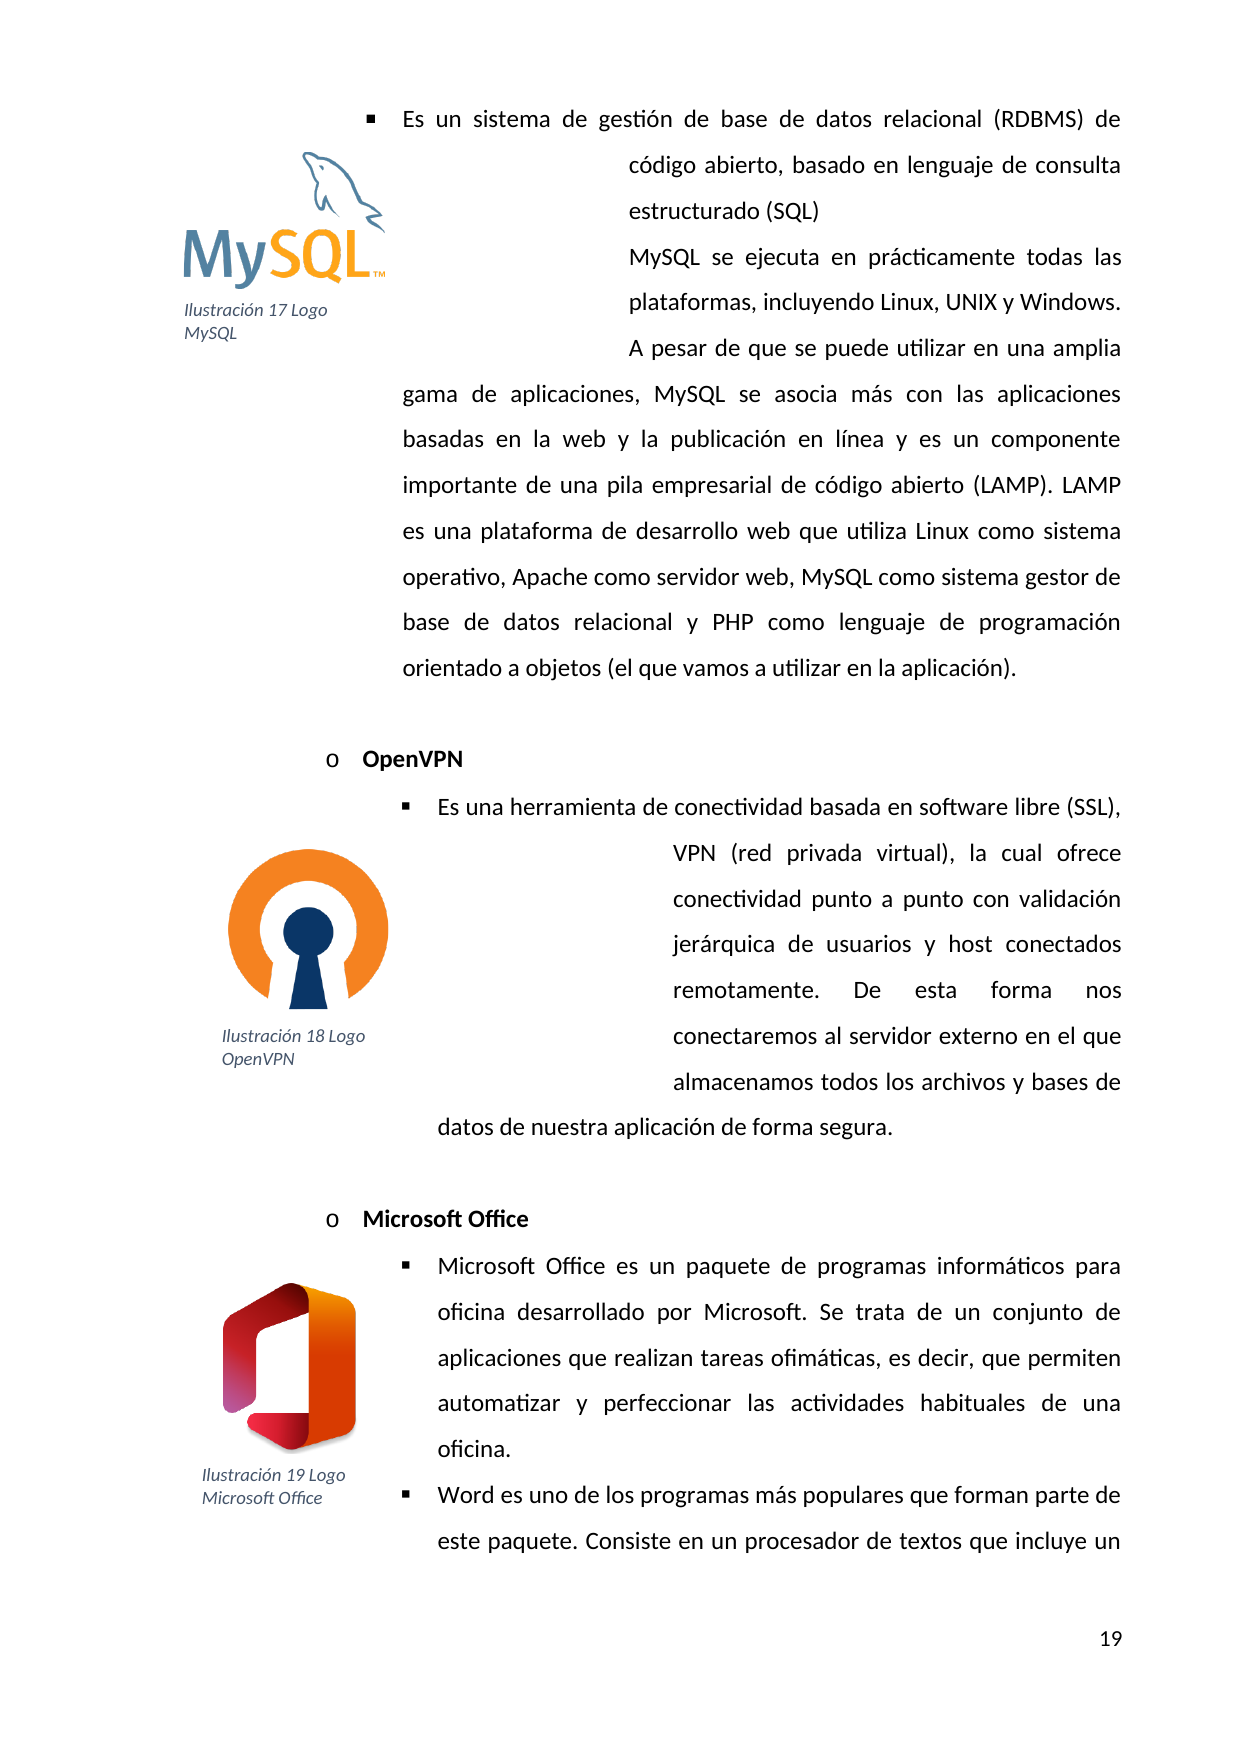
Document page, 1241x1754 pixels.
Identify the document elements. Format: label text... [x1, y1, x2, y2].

picture [221, 842, 394, 1016]
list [400, 1479, 1122, 1555]
list OpenVPN [325, 744, 1122, 775]
list Microsoft Office es un paquete de programas informáticos para oficina desarrollado por Microsoft. Se trata de un conjunto de aplicaciones que realizan tareas ofimáticas, es decir, que permiten automatizar y perfeccionar las actividades habituales de una oficina. [400, 1250, 1122, 1464]
picture [183, 152, 385, 289]
list Es un sistema de gestión de base de datos relacional (RDBMS) de código abierto, basado en lenguaje de consulta estructurado (SQL) [365, 103, 1122, 225]
picture [201, 1278, 377, 1454]
list Microsoft Office [325, 1203, 1122, 1234]
list Es una herramienta de conectividad basada en software libre (SSL), VPN (red privada virtual), la cual ofrece conectividad punto a punto con validación jerárquica de usuarios y host conectados remotamente. De esta forma nos conectaremos al servidor externo en el que almacenamos todos los archivos y bases de datos de nuestra aplicación de forma segura. [400, 791, 1122, 1142]
list MySQL se ejecuta en prácticamente todas las plataformas, incluyendo Linux, UNIX y Windows. A pesar de que se puede utilizar en una amplia gama de aplicaciones, MySQL se asocia más con las aplicaciones basadas en la web y la publicación en línea y es un componente importante de una pila empresarial de código abierto (LAMP). LAMP es una plataforma de desarrollo web que utiliza Linux como sistema operativo, Apache como servidor web, MySQL como sistema gestor de base de datos relacional y PHP como lenguaje de programación orientado a objetos (el que vamos a utilizar en la aplicación). [402, 241, 1122, 683]
